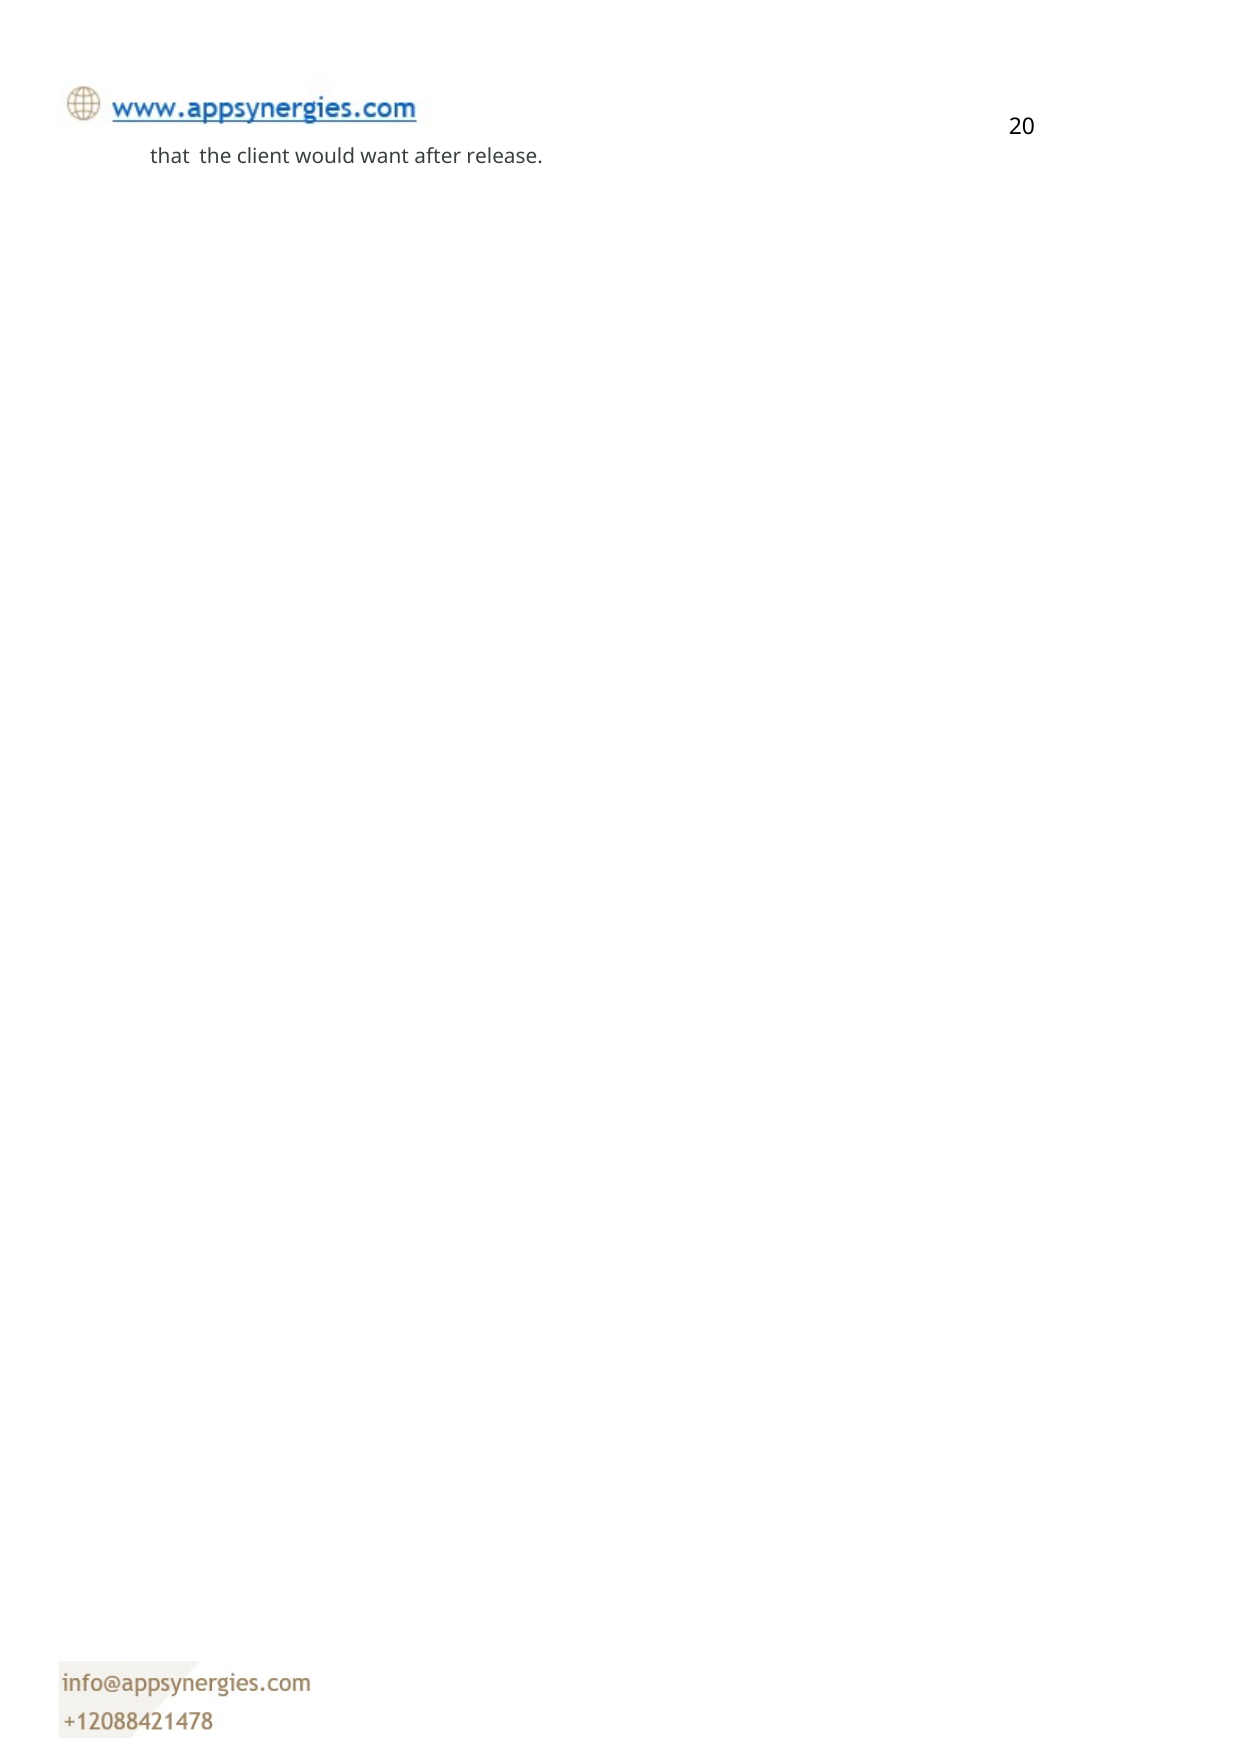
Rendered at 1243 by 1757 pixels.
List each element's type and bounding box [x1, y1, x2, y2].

picture [58, 1661, 313, 1738]
text [150, 141, 1133, 169]
picture [58, 75, 431, 135]
